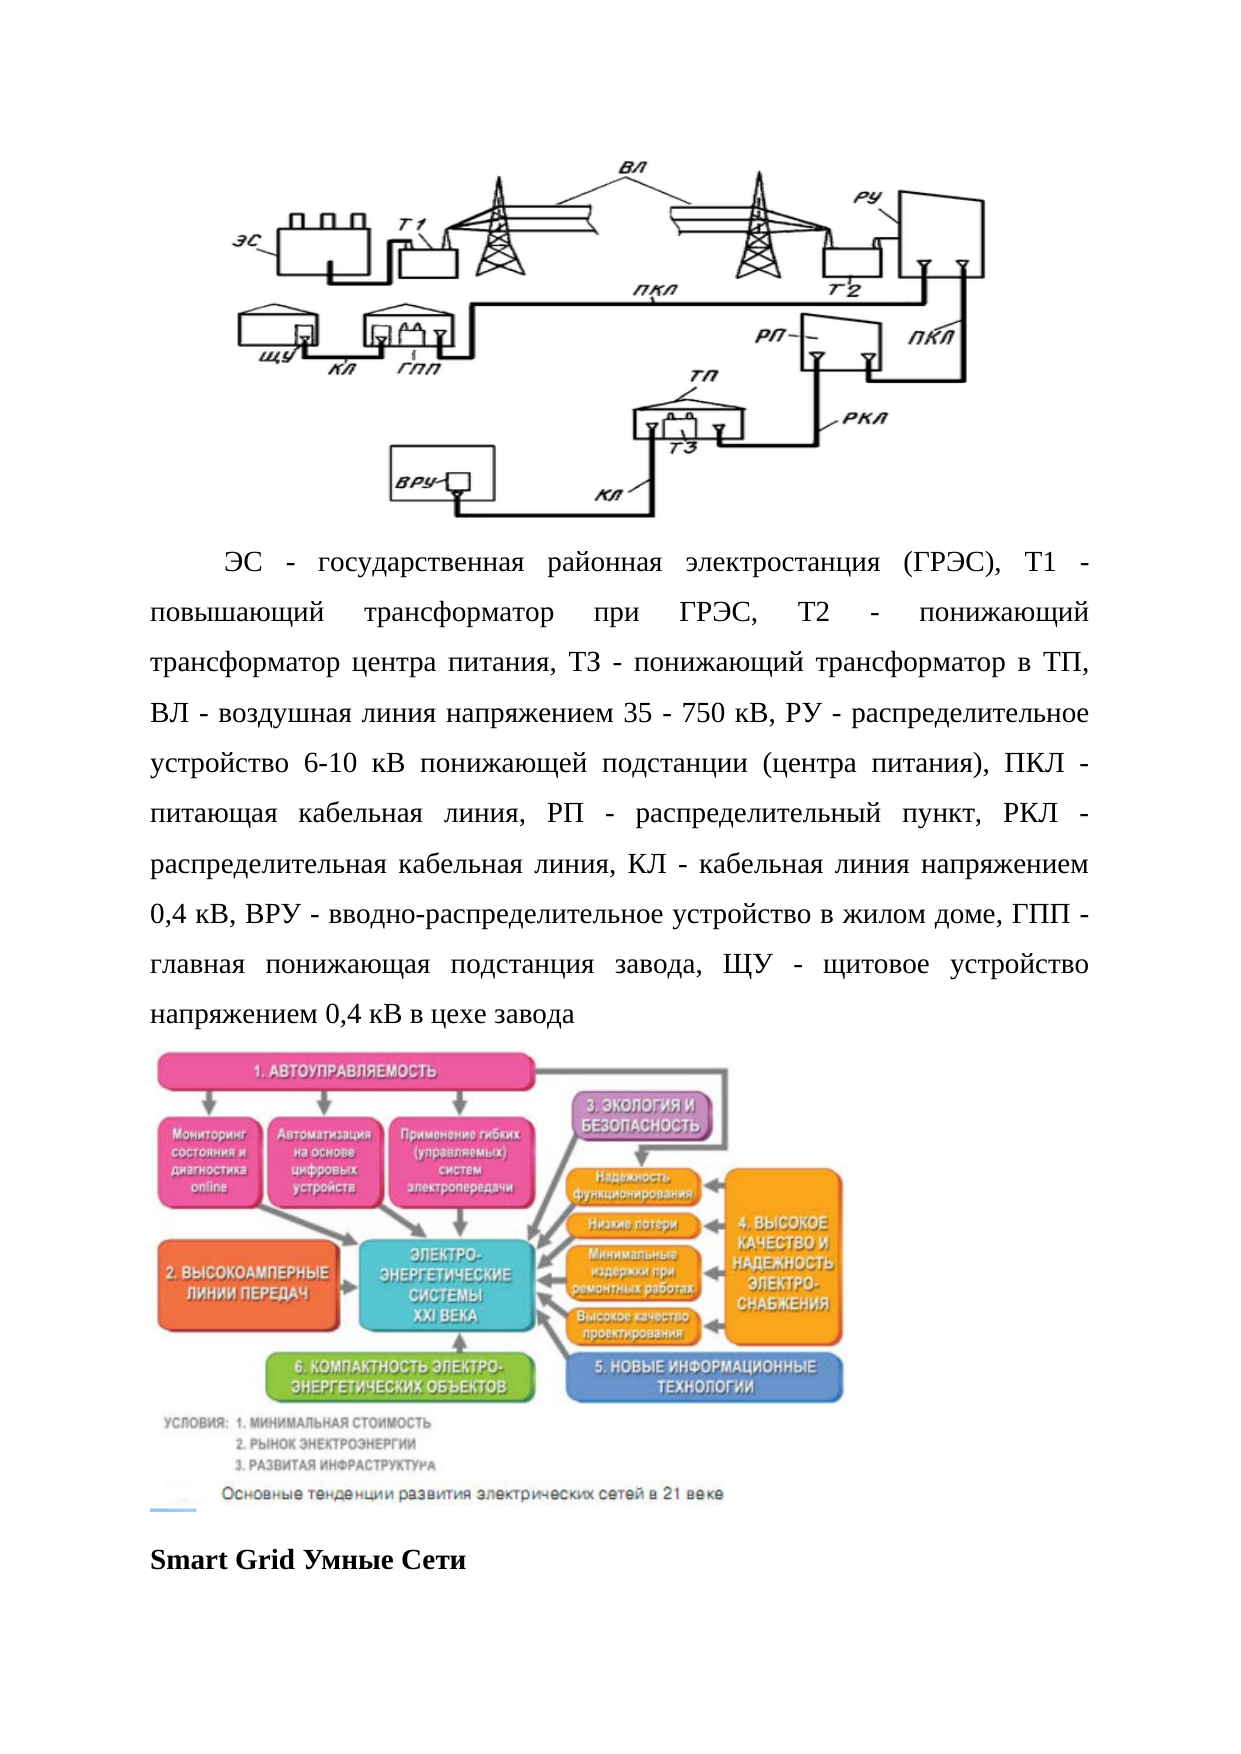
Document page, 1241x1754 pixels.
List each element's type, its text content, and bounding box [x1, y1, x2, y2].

text ЭС - государственная районная электростанция (ГРЭС), Т1 - повышающий трансформатор при ГРЭС, Т2 - понижающий трансформатор центра питания, ТЗ - понижающий трансформатор в ТП, ВЛ - воздушная линия напряжением 35 - 750 кВ, РУ - распределительное устройство 6-10 кВ понижающей подстанции (центра питания), ПКЛ - питающая кабельная линия, РП - распределительный пункт, РКЛ - распределительная кабельная линия, КЛ - кабельная линия напряжением 0,4 кВ, ВРУ - вводно-распределительное устройство в жилом доме, ГПП - главная понижающая подстанция завода, ЩУ - щитовое устройство напряжением 0,4 кВ в цехе завода [150, 544, 1090, 1030]
text Smart Grid Умные Сети [150, 1542, 1090, 1576]
picture [150, 1047, 852, 1512]
picture [223, 150, 1007, 530]
